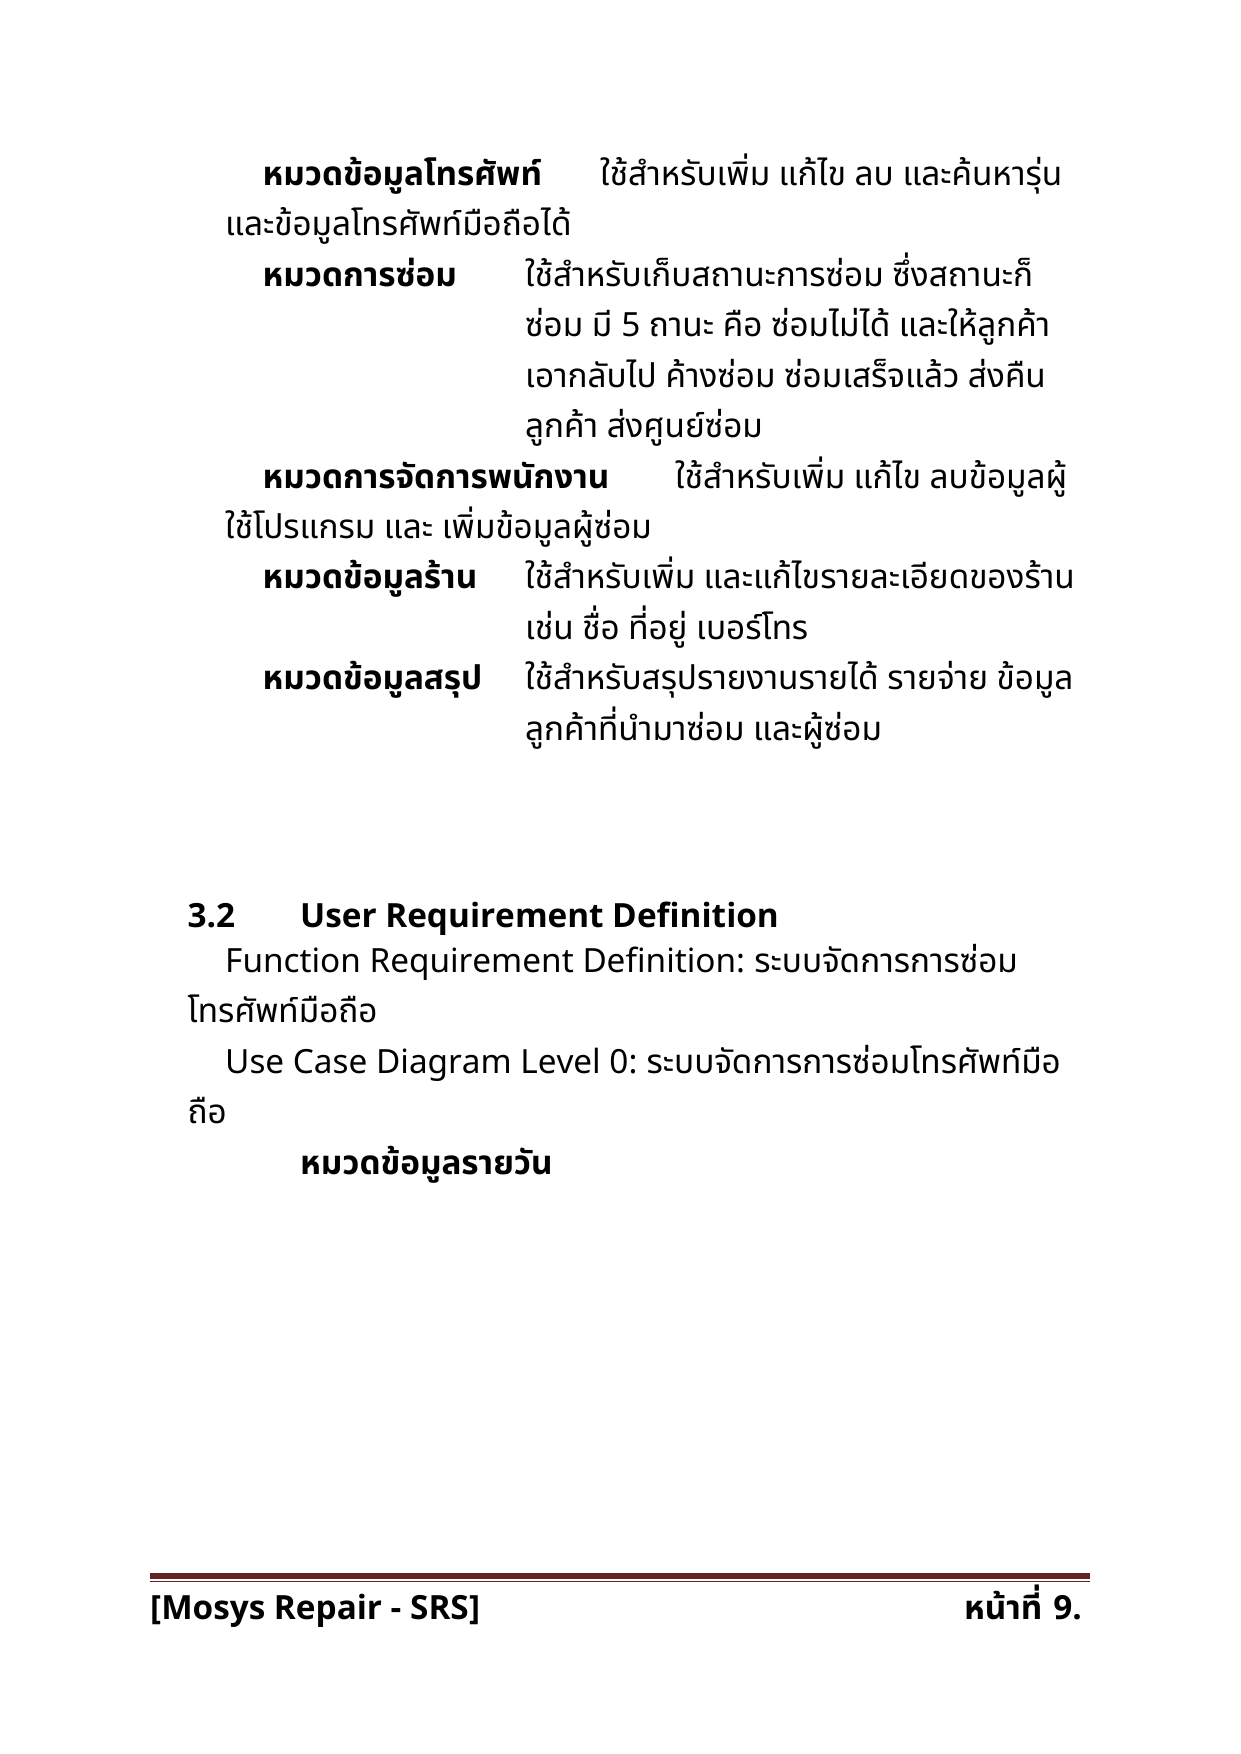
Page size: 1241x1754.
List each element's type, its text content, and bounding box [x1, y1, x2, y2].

text หมวดข้อมูลร้าน ใช้สำหรับเพิ่ม และแก้ไขรายละเอียดของร้าน เช่น ชื่อ ที่อยู่ เบอร์โทร [262, 553, 1090, 654]
text หมวดข้อมูลรายวัน [225, 1139, 1090, 1189]
text หมวดข้อมูลโทรศัพท์ ใช้สำหรับเพิ่ม แก้ไข ลบ และค้นหารุ่นและข้อมูลโทรศัพท์มือถือได้ [225, 150, 1090, 251]
subtitle User Requirement Definition [187, 891, 1090, 937]
text Use Case Diagram Level 0: ระบบจัดการการซ่อมโทรศัพท์มือถือ [187, 1038, 1090, 1139]
text Function Requirement Definition: ระบบจัดการการซ่อมโทรศัพท์มือถือ [187, 937, 1090, 1038]
text หมวดการจัดการพนักงาน ใช้สำหรับเพิ่ม แก้ไข ลบข้อมูลผู้ใช้โปรแกรม และ เพิ่มข้อมูลผู้ซ่อม [225, 453, 1090, 553]
text หมวดการซ่อม ใช้สำหรับเก็บสถานะการซ่อม ซึ่งสถานะก็ซ่อม มี 5 ถานะ คือ ซ่อมไม่ได้ และให้ลูกค้าเอากลับไป ค้างซ่อม ซ่อมเสร็จแล้ว ส่งคืนลูกค้า ส่งศูนย์ซ่อม [262, 251, 1090, 453]
text หมวดข้อมูลสรุป ใช้สำหรับสรุปรายงานรายได้ รายจ่าย ข้อมูลลูกค้าที่นำมาซ่อม และผู้ซ่อม [262, 654, 1090, 755]
